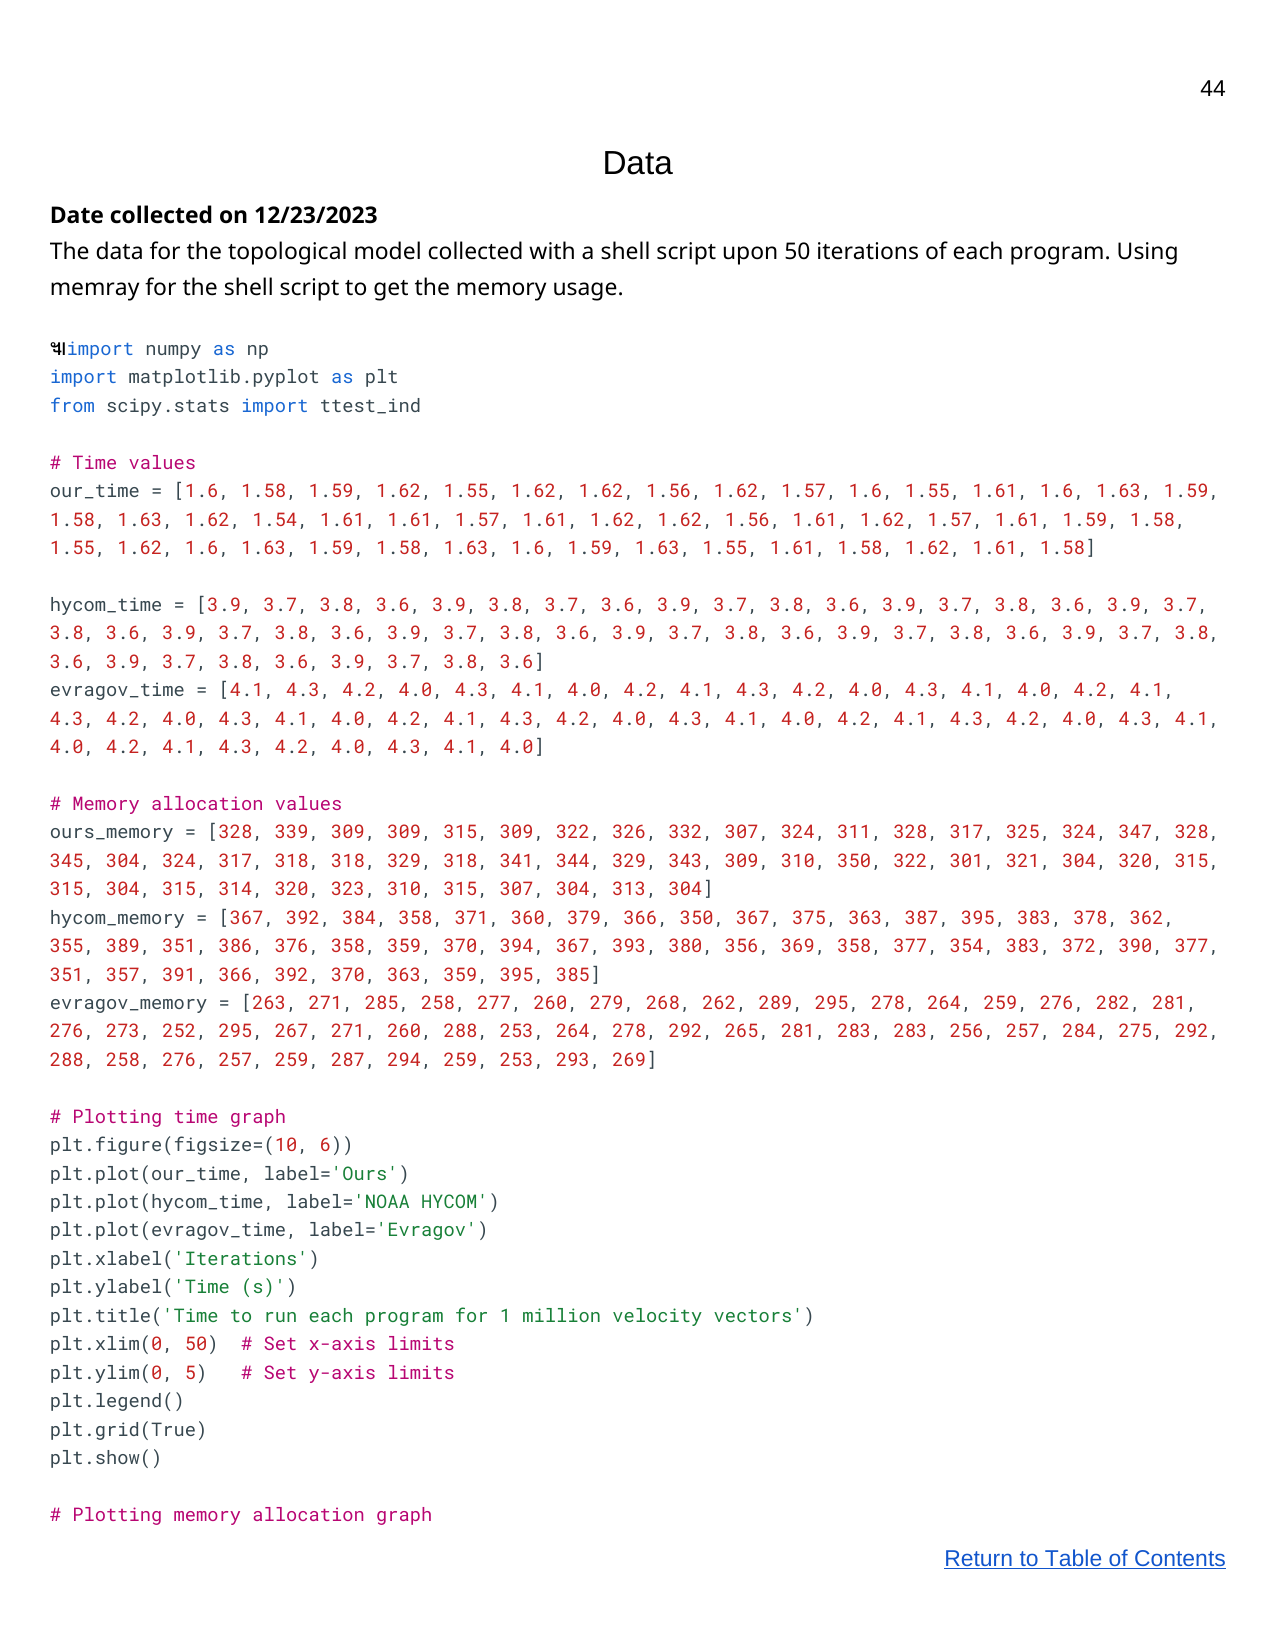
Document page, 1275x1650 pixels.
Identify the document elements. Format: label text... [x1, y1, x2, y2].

text hycom_memory = [367, 392, 384, 358, 371, 360, 379, 366, 350, 367, 375, 363, 387, 395, 383, 378, 362, 355, 389, 351, 386, 376, 358, 359, 370, 394, 367, 393, 380, 356, 369, 358, 377, 354, 383, 372, 390, 377, 351, 357, 391, 366, 392, 370, 363, 359, 395, 385] [49, 904, 1226, 986]
text plt.figure(figsize=(10, 6)) [49, 1132, 1226, 1157]
text plt.xlabel('Iterations') [49, 1246, 1226, 1270]
text import matplotlib.pyplot as plt [49, 364, 1226, 389]
text plt.legend() [49, 1388, 1226, 1413]
text plt.xlim(0, 50) # Set x-axis limits [49, 1331, 1226, 1356]
subtitle Data [49, 143, 1226, 181]
text # Memory allocation values [49, 791, 1226, 815]
text evragov_time = [4.1, 4.3, 4.2, 4.0, 4.3, 4.1, 4.0, 4.2, 4.1, 4.3, 4.2, 4.0, 4.3, 4.1, 4.0, 4.2, 4.1, 4.3, 4.2, 4.0, 4.3, 4.1, 4.0, 4.2, 4.1, 4.3, 4.2, 4.0, 4.3, 4.1, 4.0, 4.2, 4.1, 4.3, 4.2, 4.0, 4.3, 4.1, 4.0, 4.2, 4.1, 4.3, 4.2, 4.0, 4.3, 4.1, 4.0] [49, 677, 1226, 758]
text hycom_time = [3.9, 3.7, 3.8, 3.6, 3.9, 3.8, 3.7, 3.6, 3.9, 3.7, 3.8, 3.6, 3.9, 3.7, 3.8, 3.6, 3.9, 3.7, 3.8, 3.6, 3.9, 3.7, 3.8, 3.6, 3.9, 3.7, 3.8, 3.6, 3.9, 3.7, 3.8, 3.6, 3.9, 3.7, 3.8, 3.6, 3.9, 3.7, 3.8, 3.6, 3.9, 3.7, 3.8, 3.6, 3.9, 3.7, 3.8, 3.6] [49, 592, 1226, 673]
text # Plotting memory allocation graph [49, 1502, 1226, 1526]
text plt.plot(hycom_time, label='NOAA HYCOM') [49, 1189, 1226, 1213]
text # Time values [49, 449, 1226, 474]
text plt.ylim(0, 5) # Set y-axis limits [49, 1359, 1226, 1384]
text our_time = [1.6, 1.58, 1.59, 1.62, 1.55, 1.62, 1.62, 1.56, 1.62, 1.57, 1.6, 1.55, 1.61, 1.6, 1.63, 1.59, 1.58, 1.63, 1.62, 1.54, 1.61, 1.61, 1.57, 1.61, 1.62, 1.62, 1.56, 1.61, 1.62, 1.57, 1.61, 1.59, 1.58, 1.55, 1.62, 1.6, 1.63, 1.59, 1.58, 1.63, 1.6, 1.59, 1.63, 1.55, 1.61, 1.58, 1.62, 1.61, 1.58] [49, 478, 1226, 559]
text plt.grid(True) [49, 1416, 1226, 1441]
text # Plotting time graph [49, 1103, 1226, 1128]
text plt.plot(evragov_time, label='Evragov') [49, 1217, 1226, 1242]
text evragov_memory = [263, 271, 285, 258, 277, 260, 279, 268, 262, 289, 295, 278, 264, 259, 276, 282, 281, 276, 273, 252, 295, 267, 271, 260, 288, 253, 264, 278, 292, 265, 281, 283, 283, 256, 257, 284, 275, 292, 288, 258, 276, 257, 259, 287, 294, 259, 253, 293, 269] [49, 990, 1226, 1071]
text The data for the topological model collected with a shell script upon 50 iterations of each program. Using memray for the shell script to get the memory usage. [49, 235, 1226, 302]
text plt.title('Time to run each program for 1 million velocity vectors') [49, 1302, 1226, 1327]
text ours_memory = [328, 339, 309, 309, 315, 309, 322, 326, 332, 307, 324, 311, 328, 317, 325, 324, 347, 328, 345, 304, 324, 317, 318, 318, 329, 318, 341, 344, 329, 343, 309, 310, 350, 322, 301, 321, 304, 320, 315, 315, 304, 315, 314, 320, 323, 310, 315, 307, 304, 313, 304] [49, 819, 1226, 901]
text plt.plot(our_time, label='Ours') [49, 1160, 1226, 1185]
text import numpy as np [49, 333, 1226, 360]
text Date collected on 12/23/2023 [49, 199, 1226, 231]
text from scipy.stats import ttest_ind [49, 392, 1226, 417]
text plt.show() [49, 1445, 1226, 1469]
text plt.ylabel('Time (s)') [49, 1274, 1226, 1299]
